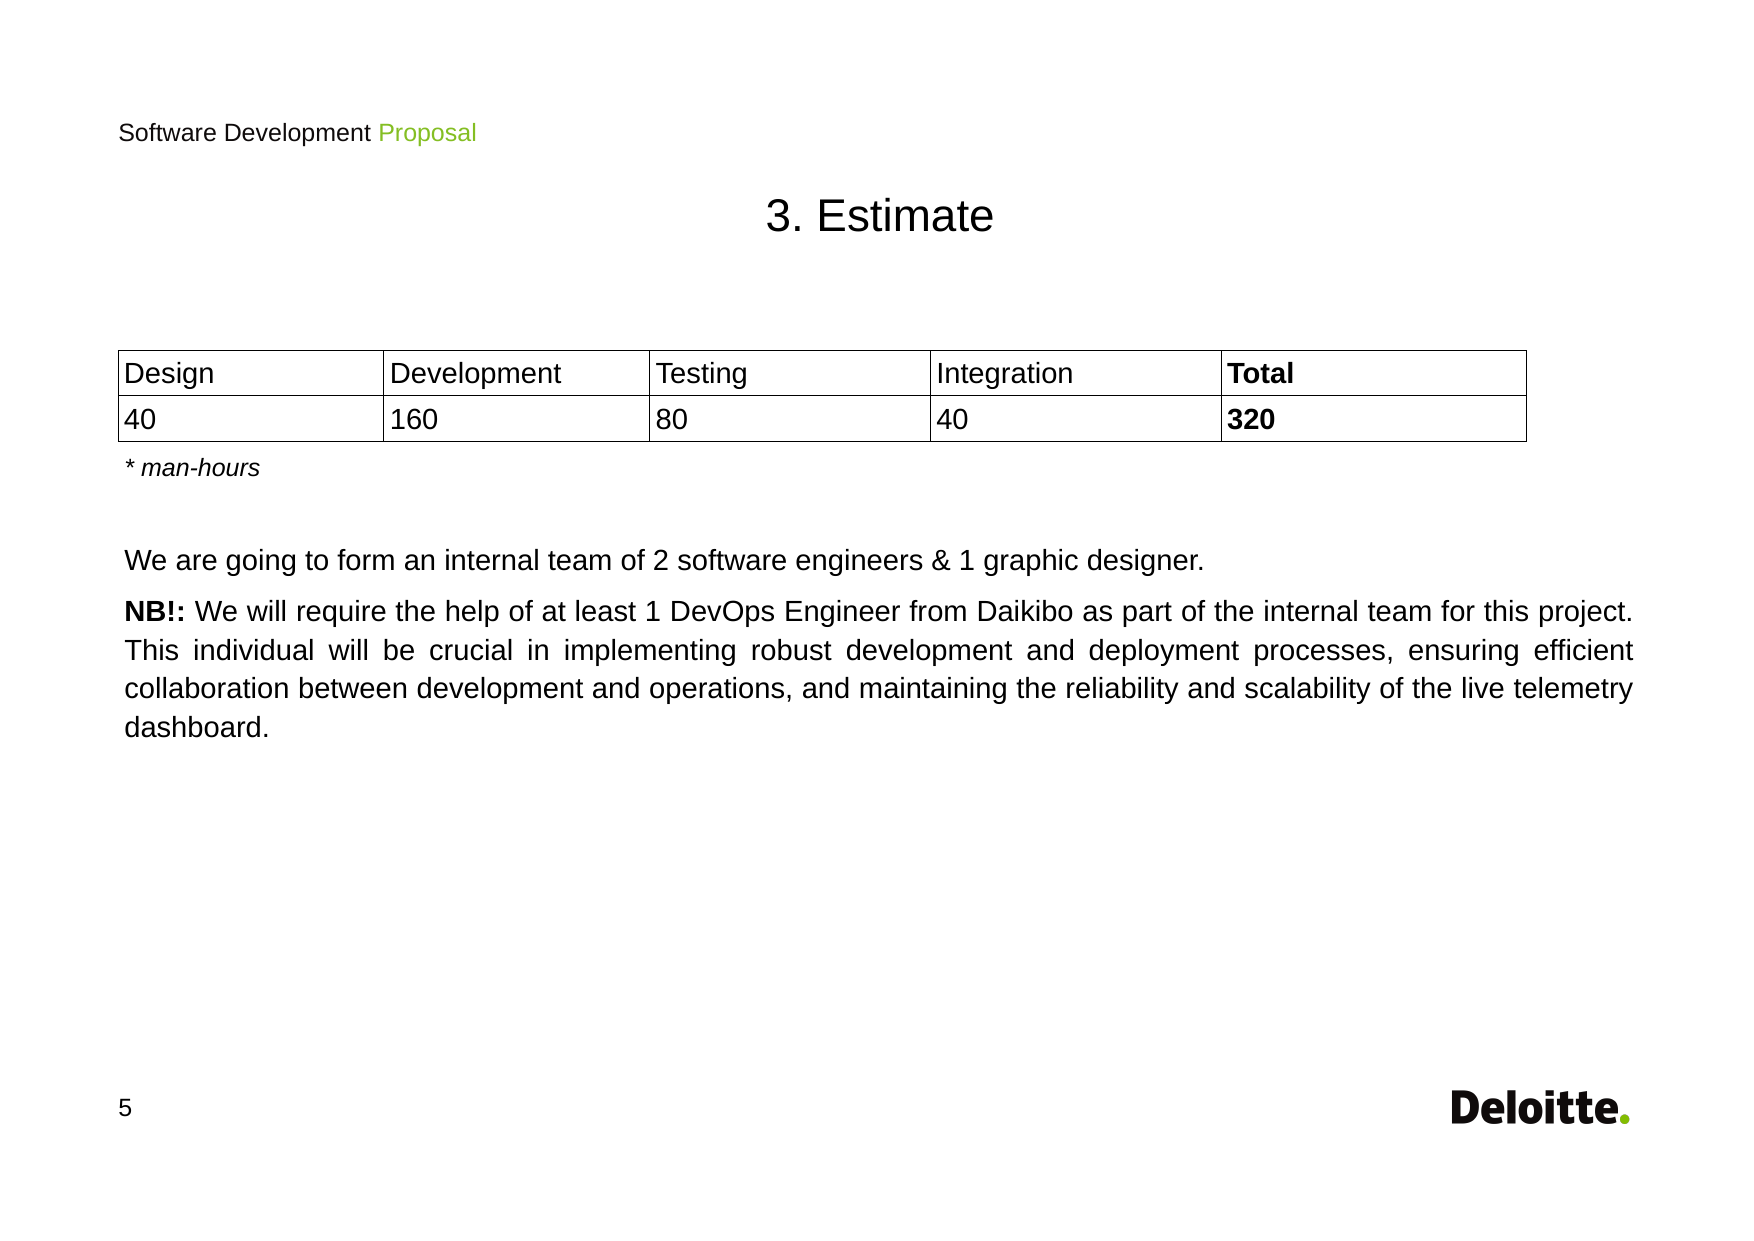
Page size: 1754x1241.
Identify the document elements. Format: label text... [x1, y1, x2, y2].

table_cell 320 [1222, 396, 1526, 441]
table_header Development [384, 351, 649, 395]
text 3. Estimate [124, 188, 1636, 241]
text * man-hours [124, 453, 1636, 482]
table_header Integration [931, 351, 1221, 395]
table_header Testing [650, 351, 930, 395]
table_header Total [1222, 351, 1526, 395]
text We are going to form an internal team of 2 software engineers & 1 graphic designer. [124, 543, 1636, 577]
table_cell 80 [650, 396, 930, 441]
table_cell 40 [119, 396, 383, 441]
table_cell 160 [384, 396, 649, 441]
text NB!: We will require the help of at least 1 DevOps Engineer from Daikibo as part of the internal team for this project. This individual will be crucial in implementing robust development and deployment processes, ensuring efficient collaboration between development and operations, and maintaining the reliability and scalability of the live telemetry dashboard. [124, 594, 1636, 743]
table_header Design [119, 351, 383, 395]
table_cell 40 [931, 396, 1221, 441]
picture [1448, 1084, 1633, 1130]
